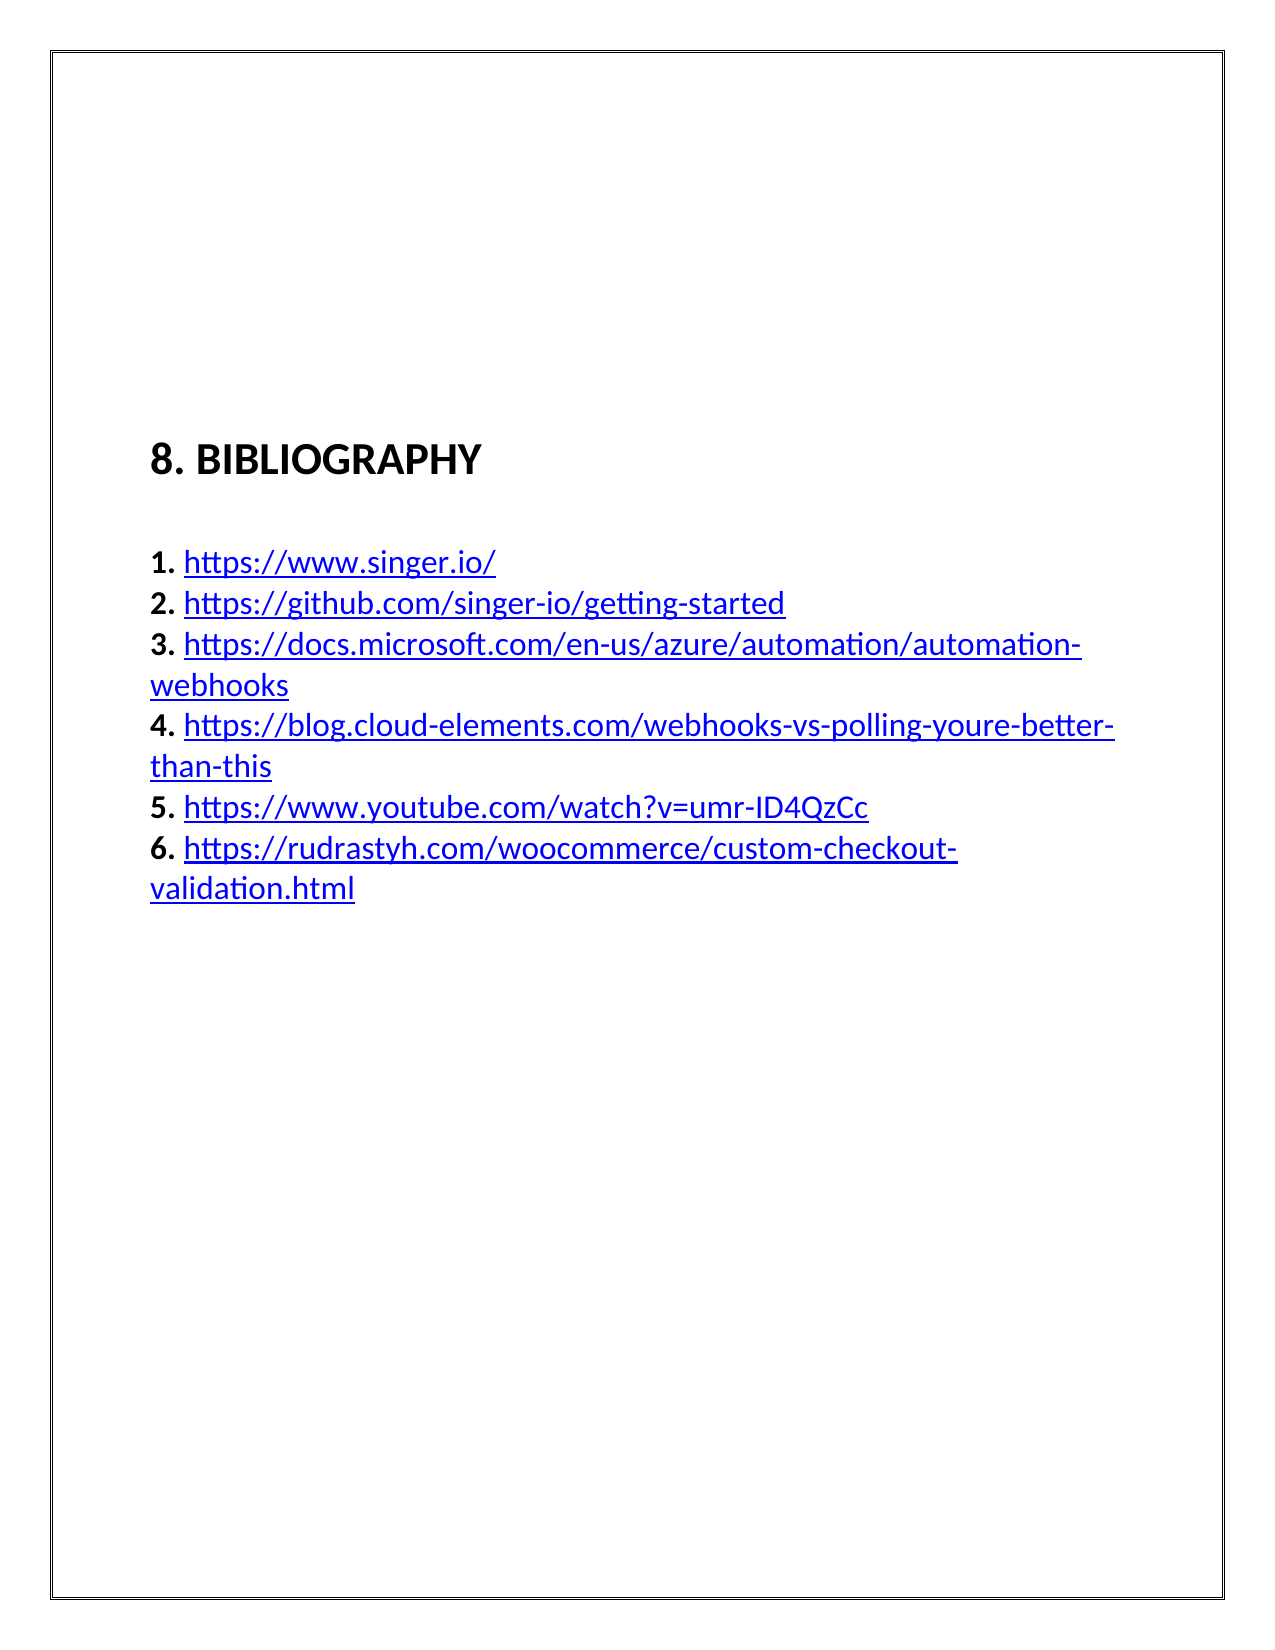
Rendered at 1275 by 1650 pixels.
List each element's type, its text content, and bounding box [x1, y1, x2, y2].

text 2. https://github.com/singer-io/getting-started [150, 582, 1125, 623]
text 8. BIBLIOGRAPHY [150, 430, 1125, 486]
text 6. https://rudrastyh.com/woocommerce/custom-checkout-validation.html [150, 827, 1125, 908]
text 5. https://www.youtube.com/watch?v=umr-ID4QzCc [150, 786, 1125, 827]
text 4. https://blog.cloud-elements.com/webhooks-vs-polling-youre-better-than-this [150, 704, 1125, 786]
text 3. https://docs.microsoft.com/en-us/azure/automation/automation-webhooks [150, 623, 1125, 704]
text 1. https://www.singer.io/ [150, 542, 1125, 582]
